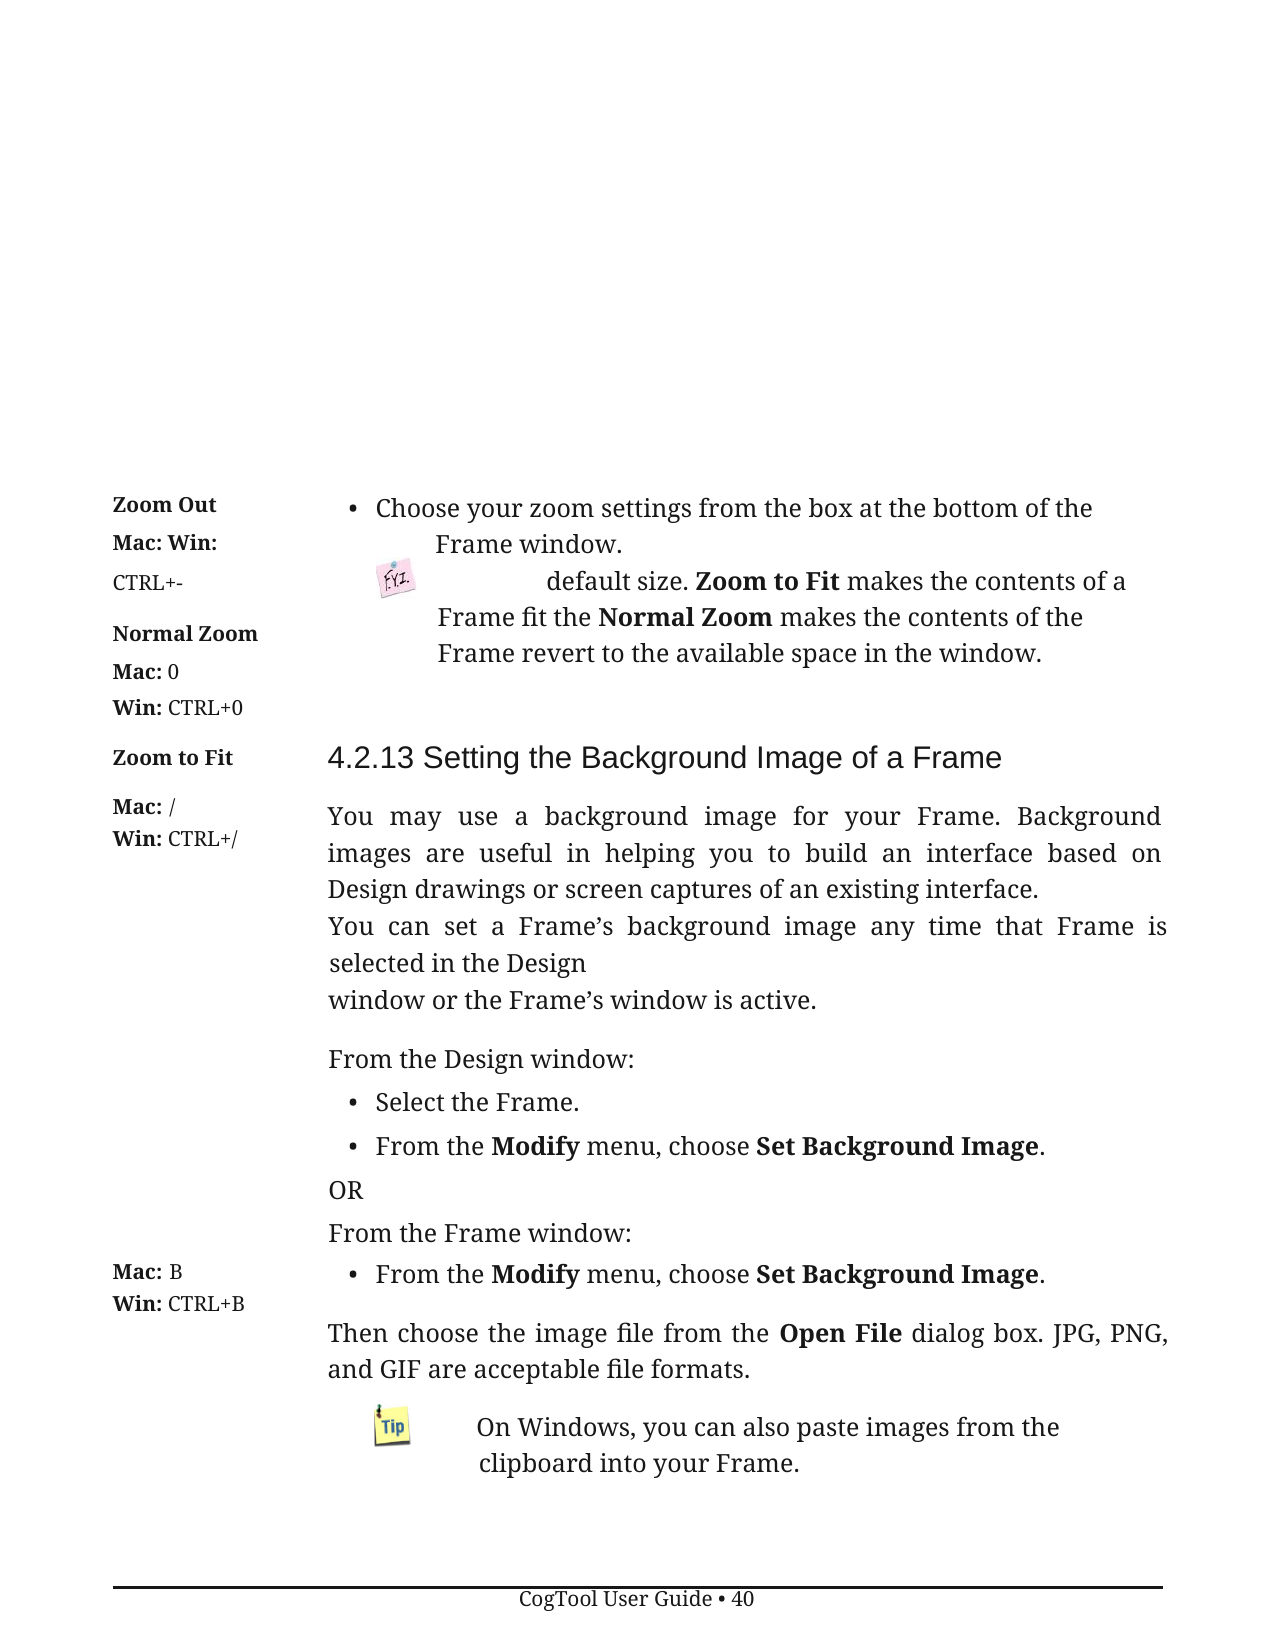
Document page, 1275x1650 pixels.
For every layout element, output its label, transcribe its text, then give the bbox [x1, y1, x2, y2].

text OR [328, 1172, 1168, 1206]
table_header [113, 1253, 327, 1542]
text You can set a Frame’s background image any time that Frame is selected in the Design [328, 908, 1168, 979]
text From the Frame window: [328, 1216, 1168, 1250]
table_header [328, 1253, 1169, 1542]
text window or the Frame’s window is active. [328, 983, 1168, 1017]
text From the Design window: [328, 1042, 1168, 1076]
picture [376, 557, 417, 599]
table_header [113, 490, 327, 908]
list Select the Frame. [348, 1085, 1168, 1119]
picture [373, 1403, 412, 1448]
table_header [328, 490, 1169, 908]
list From the Modify menu, choose Set Background Image. [348, 1129, 1168, 1163]
